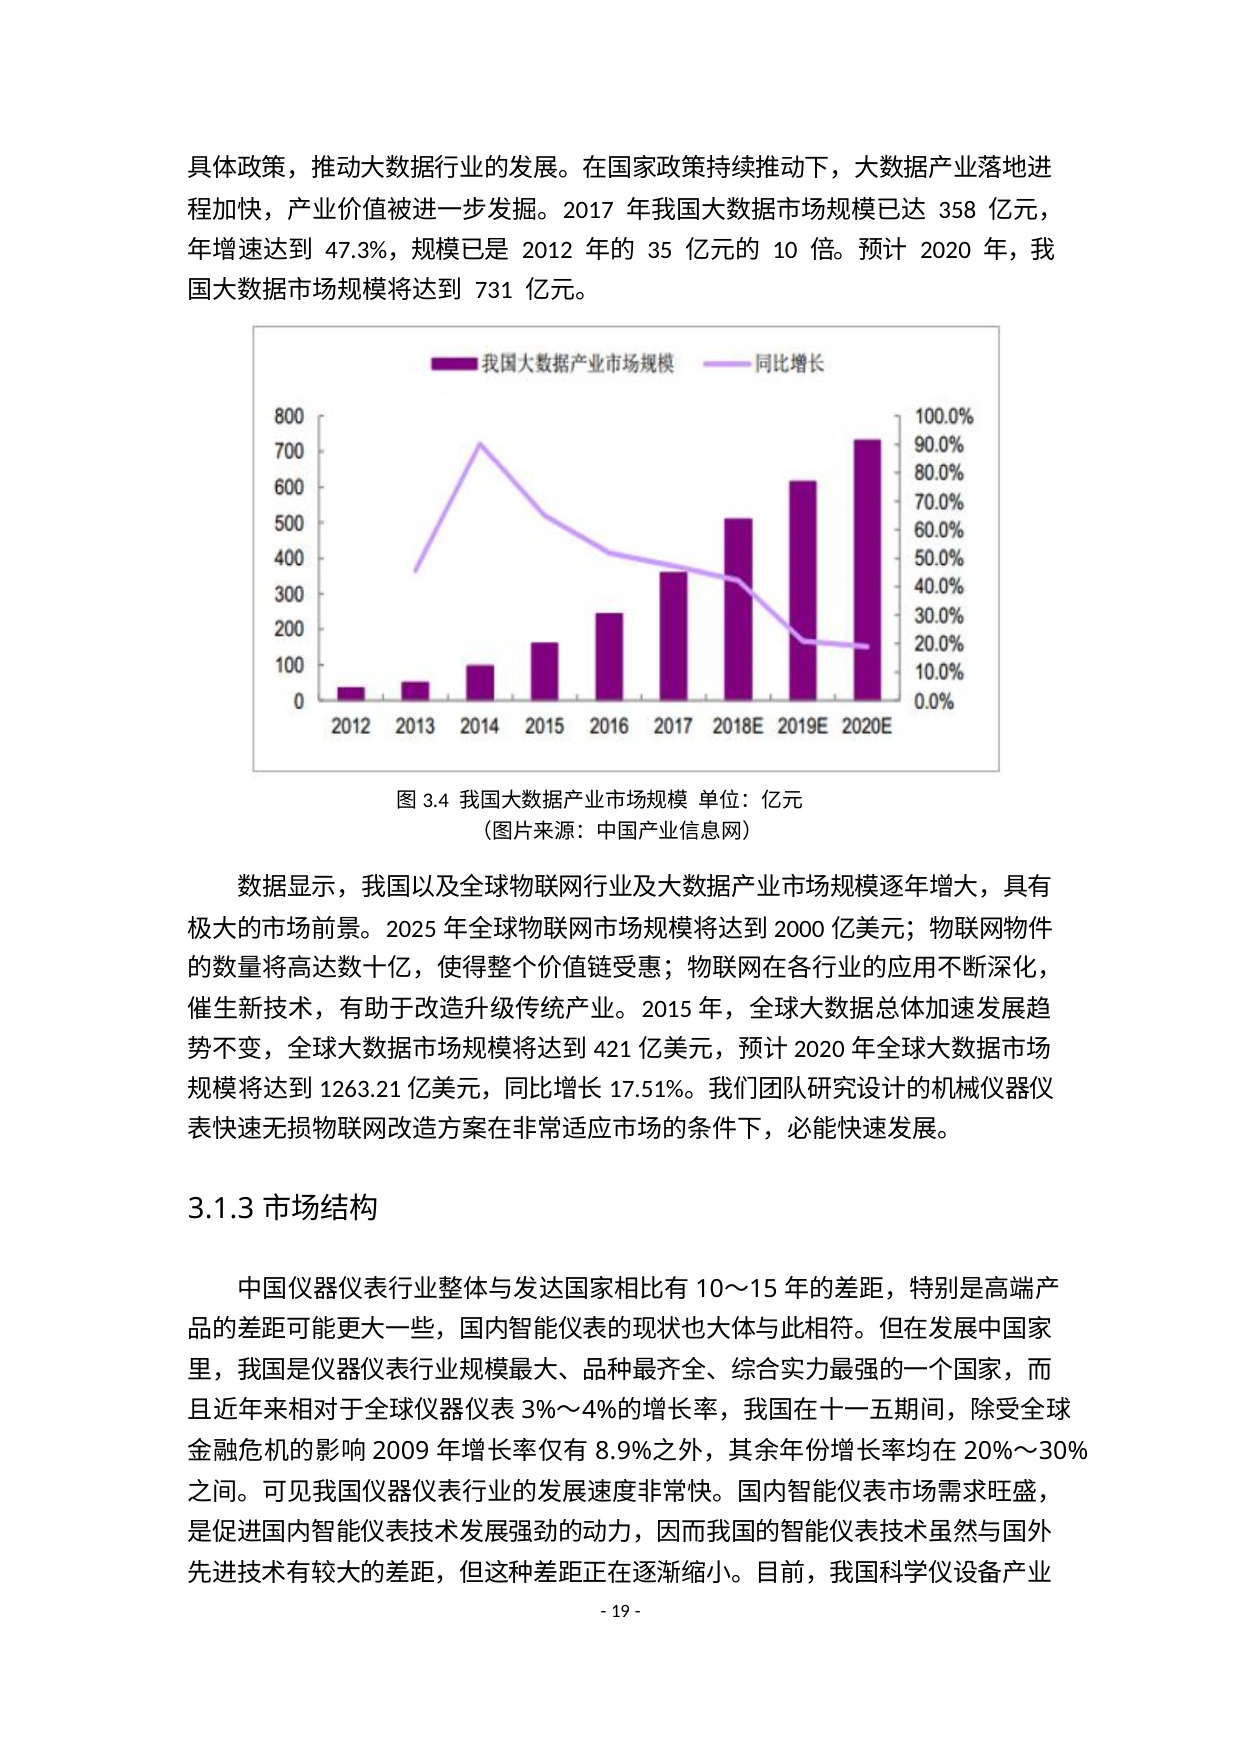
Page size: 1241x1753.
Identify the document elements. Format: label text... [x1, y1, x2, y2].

text 势不变，全球大数据市场规模将达到 421 亿美元，预计 2020 年全球大数据市场 [188, 1036, 1230, 1063]
text 具体政策，推动大数据行业的发展。在国家政策持续推动下，大数据产业落地进 [188, 156, 1230, 182]
text 先进技术有较大的差距，但这种差距正在逐渐缩小。目前，我国科学仪设备产业 [188, 1561, 1230, 1587]
text 是促进国内智能仪表技术发展强劲的动力，因而我国的智能仪表技术虽然与国外 [188, 1520, 1230, 1546]
text 里，我国是仪器仪表行业规模最大、品种最齐全、综合实力最强的一个国家，而 [188, 1357, 1230, 1383]
text 3.1.3 市场结构 [188, 1194, 1230, 1224]
text 年增速达到 47.3%，规模已是 2012 年的 35 亿元的 10 倍。预计 2020 年，我 [188, 236, 1230, 264]
text 图 3.4 我国大数据产业市场规模 单位：亿元 [397, 789, 1230, 812]
text 的数量将高达数十亿，使得整个价值链受惠；物联网在各行业的应用不断深化， [188, 956, 1230, 982]
text 表快速无损物联网改造方案在非常适应市场的条件下，必能快速发展。 [188, 1116, 1230, 1142]
text 程加快，产业价值被进一步发掘。2017 年我国大数据市场规模已达 358 亿元， [188, 196, 1230, 224]
text 催生新技术，有助于改造升级传统产业。2015 年，全球大数据总体加速发展趋 [188, 996, 1230, 1023]
text 极大的市场前景。2025 年全球物联网市场规模将达到 2000 亿美元；物联网物件 [188, 915, 1230, 942]
text （图片来源：中国产业信息网） [471, 821, 1230, 843]
text 国大数据市场规模将达到 731 亿元。 [188, 276, 1230, 304]
text 品的差距可能更大一些，国内智能仪表的现状也大体与此相符。但在发展中国家 [188, 1317, 1230, 1343]
text 数据显示，我国以及全球物联网行业及大数据产业市场规模逐年增大，具有 [238, 875, 1230, 901]
text - 19 - [600, 1601, 1230, 1621]
text 之间。可见我国仪器仪表行业的发展速度非常快。国内智能仪表市场需求旺盛， [188, 1479, 1230, 1505]
text 且近年来相对于全球仪器仪表 3%～4%的增长率，我国在十一五期间，除受全球 [188, 1398, 1230, 1424]
text 规模将达到 1263.21 亿美元，同比增长 17.51%。我们团队研究设计的机械仪器仪 [188, 1076, 1230, 1103]
text 金融危机的影响 2009 年增长率仅有 8.9%之外，其余年份增长率均在 20%～30% [188, 1439, 1230, 1465]
picture [235, 319, 1010, 781]
text 中国仪器仪表行业整体与发达国家相比有 10～15 年的差距，特别是高端产 [238, 1276, 1230, 1302]
